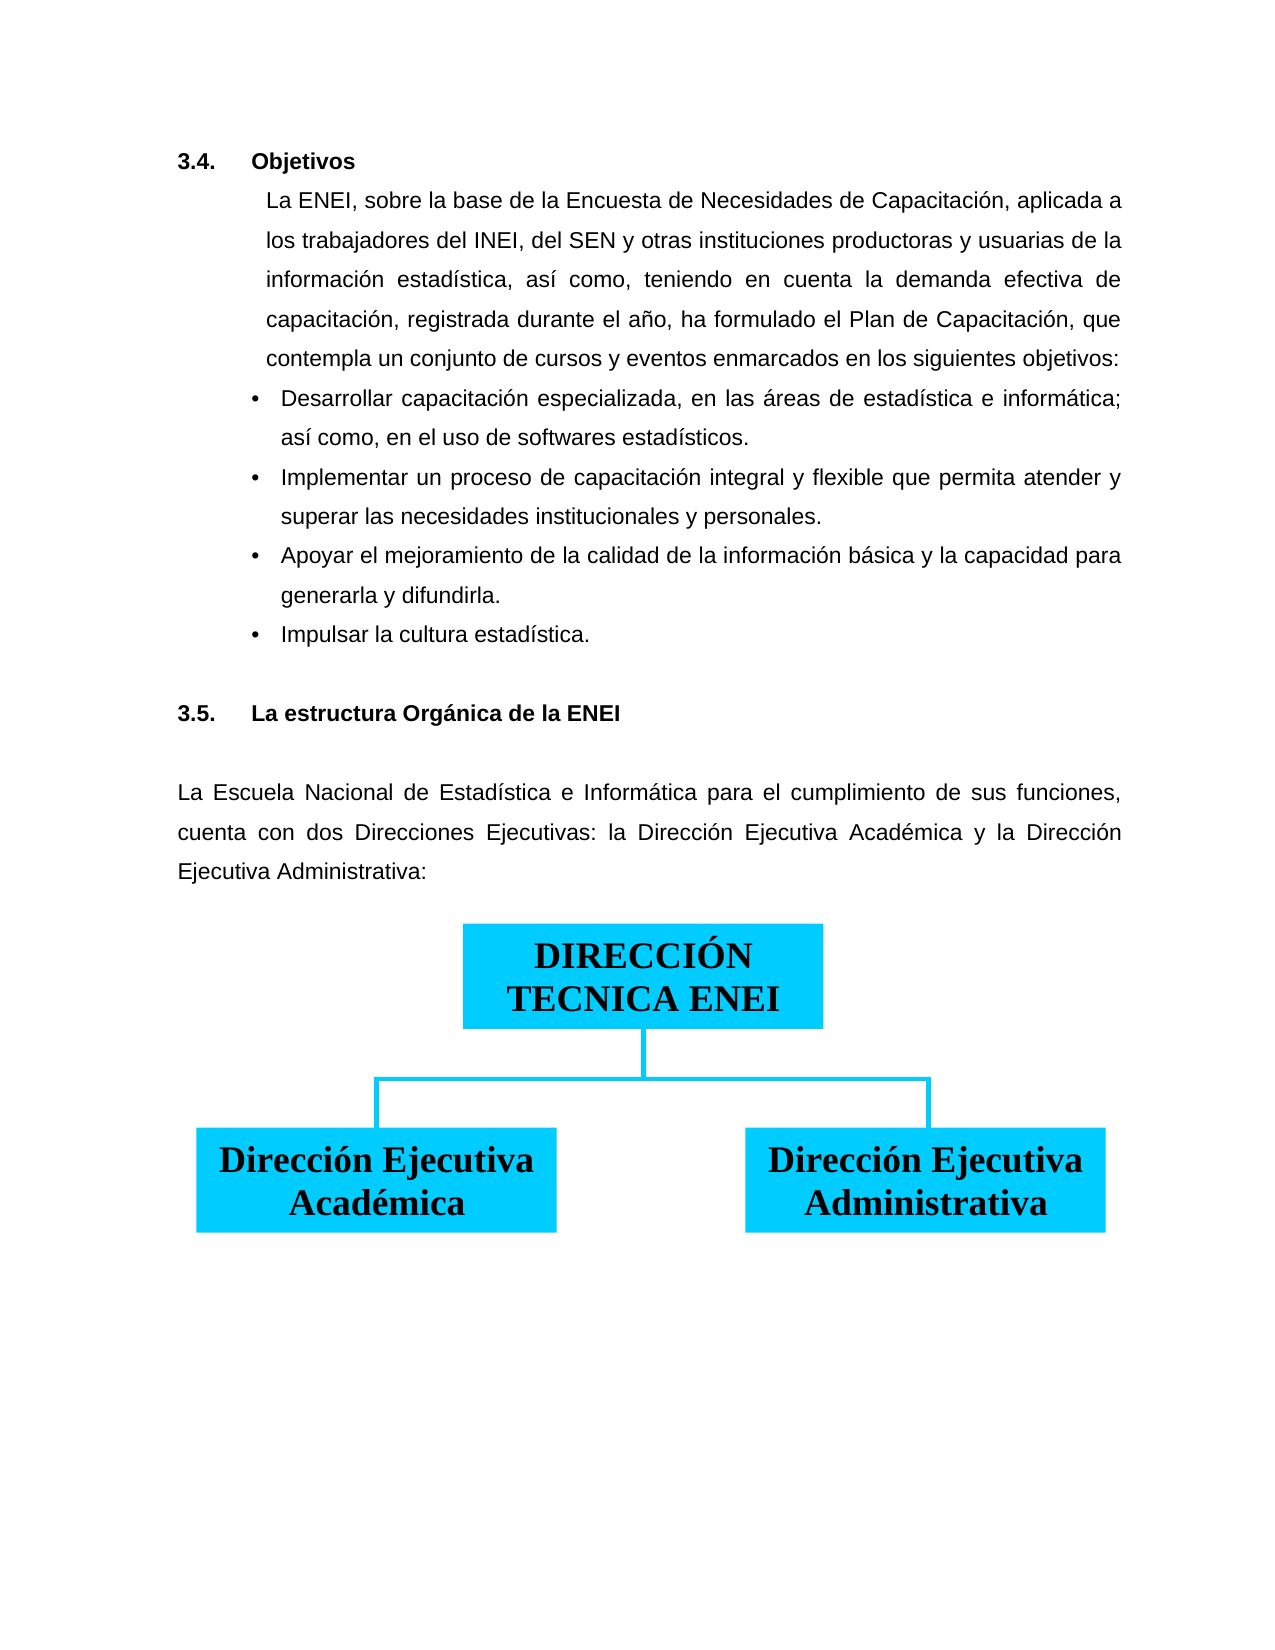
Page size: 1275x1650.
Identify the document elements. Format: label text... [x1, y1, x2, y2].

list Impulsar la cultura estadística. [251, 621, 1122, 648]
list Implementar un proceso de capacitación integral y flexible que permita atender y superar las necesidades institucionales y personales. [251, 463, 1122, 529]
list La estructura Orgánica de la ENEI [177, 700, 1122, 727]
list Desarrollar capacitación especializada, en las áreas de estadística e informática; así como, en el uso de softwares estadísticos. [251, 384, 1122, 450]
text La Escuela Nacional de Estadística e Informática para el cumplimiento de sus funciones, cuenta con dos Direcciones Ejecutivas: la Dirección Ejecutiva Académica y la Dirección Ejecutiva Administrativa: [177, 779, 1122, 884]
list Apoyar el mejoramiento de la calidad de la información básica y la capacidad para generarla y difundirla. [251, 542, 1122, 608]
text La ENEI, sobre la base de la Encuesta de Necesidades de Capacitación, aplicada a los trabajadores del INEI, del SEN y otras instituciones productoras y usuarias de la información estadística, así como, teniendo en cuenta la demanda efectiva de capacitación, registrada durante el año, ha formulado el Plan de Capacitación, que contempla un conjunto de cursos y eventos enmarcados en los siguientes objetivos: [266, 187, 1122, 371]
list Objetivos [177, 148, 1122, 174]
